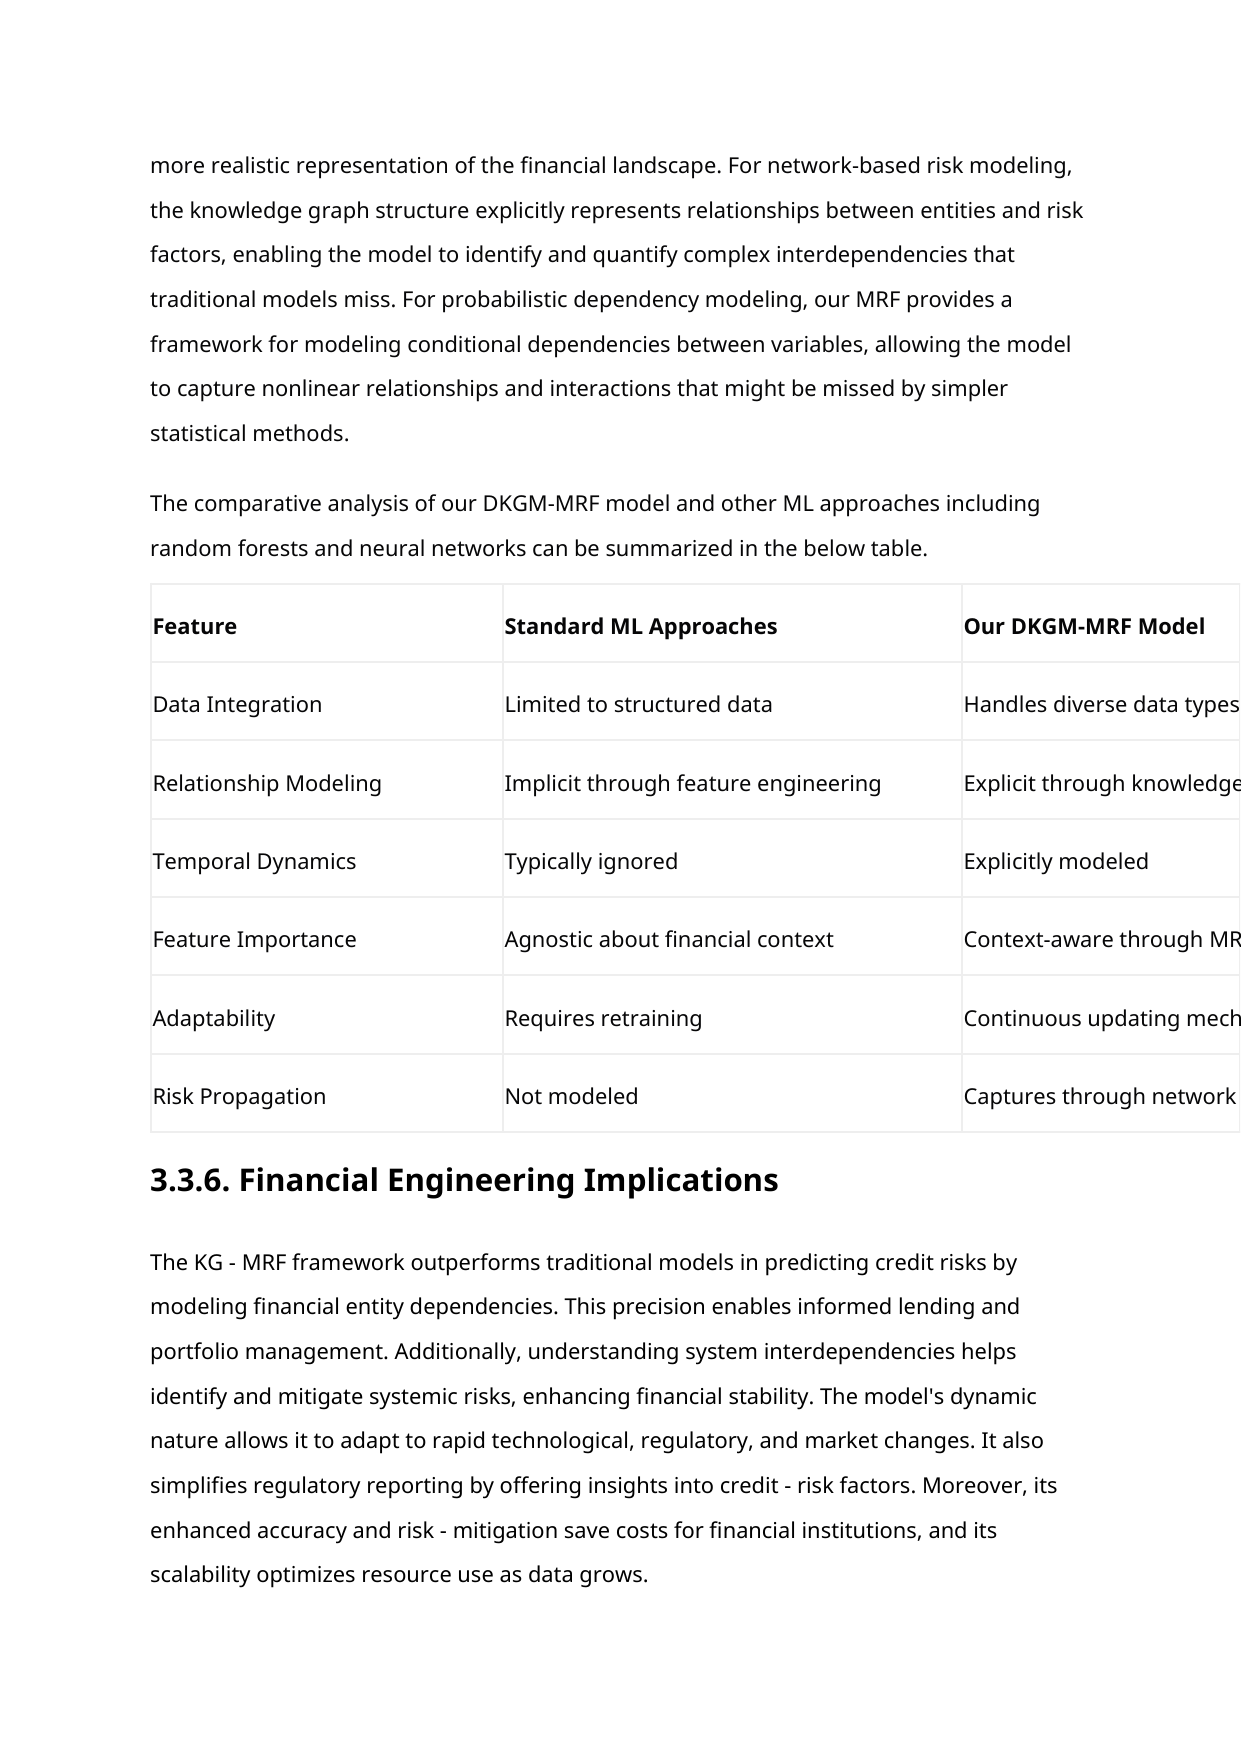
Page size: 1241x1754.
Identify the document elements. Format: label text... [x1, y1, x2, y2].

table_cell Not modeled [504, 1055, 961, 1131]
table_cell Context-aware through MRF potentials [963, 898, 1239, 974]
table_cell Agnostic about financial context [504, 898, 961, 974]
table_cell Feature Importance [152, 898, 502, 974]
table_cell Continuous updating mechanism [963, 976, 1239, 1052]
table_header Standard ML Approaches [504, 585, 961, 661]
table_cell Requires retraining [504, 976, 961, 1052]
table_cell Limited to structured data [504, 663, 961, 739]
table_cell Explicitly modeled [963, 820, 1239, 896]
text The KG - MRF framework outperforms traditional models in predicting credit risks by modeling financial entity dependencies. This precision enables informed lending and portfolio management. Additionally, understanding system interdependencies helps identify and mitigate systemic risks, enhancing financial stability. The model's dynamic nature allows it to adapt to rapid technological, regulatory, and market changes. It also simplifies regulatory reporting by offering insights into credit - risk factors. Moreover, its enhanced accuracy and risk - mitigation save costs for financial institutions, and its scalability optimizes resource use as data grows. [150, 1247, 1090, 1589]
table_header Our DKGM-MRF Model [963, 585, 1239, 661]
text The comparative analysis of our DKGM-MRF model and other ML approaches including random forests and neural networks can be summarized in the below table. [150, 488, 1090, 562]
table_cell Handles diverse data types [963, 663, 1239, 739]
table_cell Risk Propagation [152, 1055, 502, 1131]
table_cell Data Integration [152, 663, 502, 739]
table_header Feature [152, 585, 502, 661]
table_cell Temporal Dynamics [152, 820, 502, 896]
table_cell Relationship Modeling [152, 741, 502, 817]
table_cell Explicit through knowledge graph [963, 741, 1239, 817]
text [150, 150, 1090, 448]
table_cell Captures through network structure [963, 1055, 1239, 1131]
table_cell Implicit through feature engineering [504, 741, 961, 817]
table_cell Adaptability [152, 976, 502, 1052]
table_cell Typically ignored [504, 820, 961, 896]
subtitle 3.3.6. Financial Engineering Implications [150, 1158, 1090, 1200]
